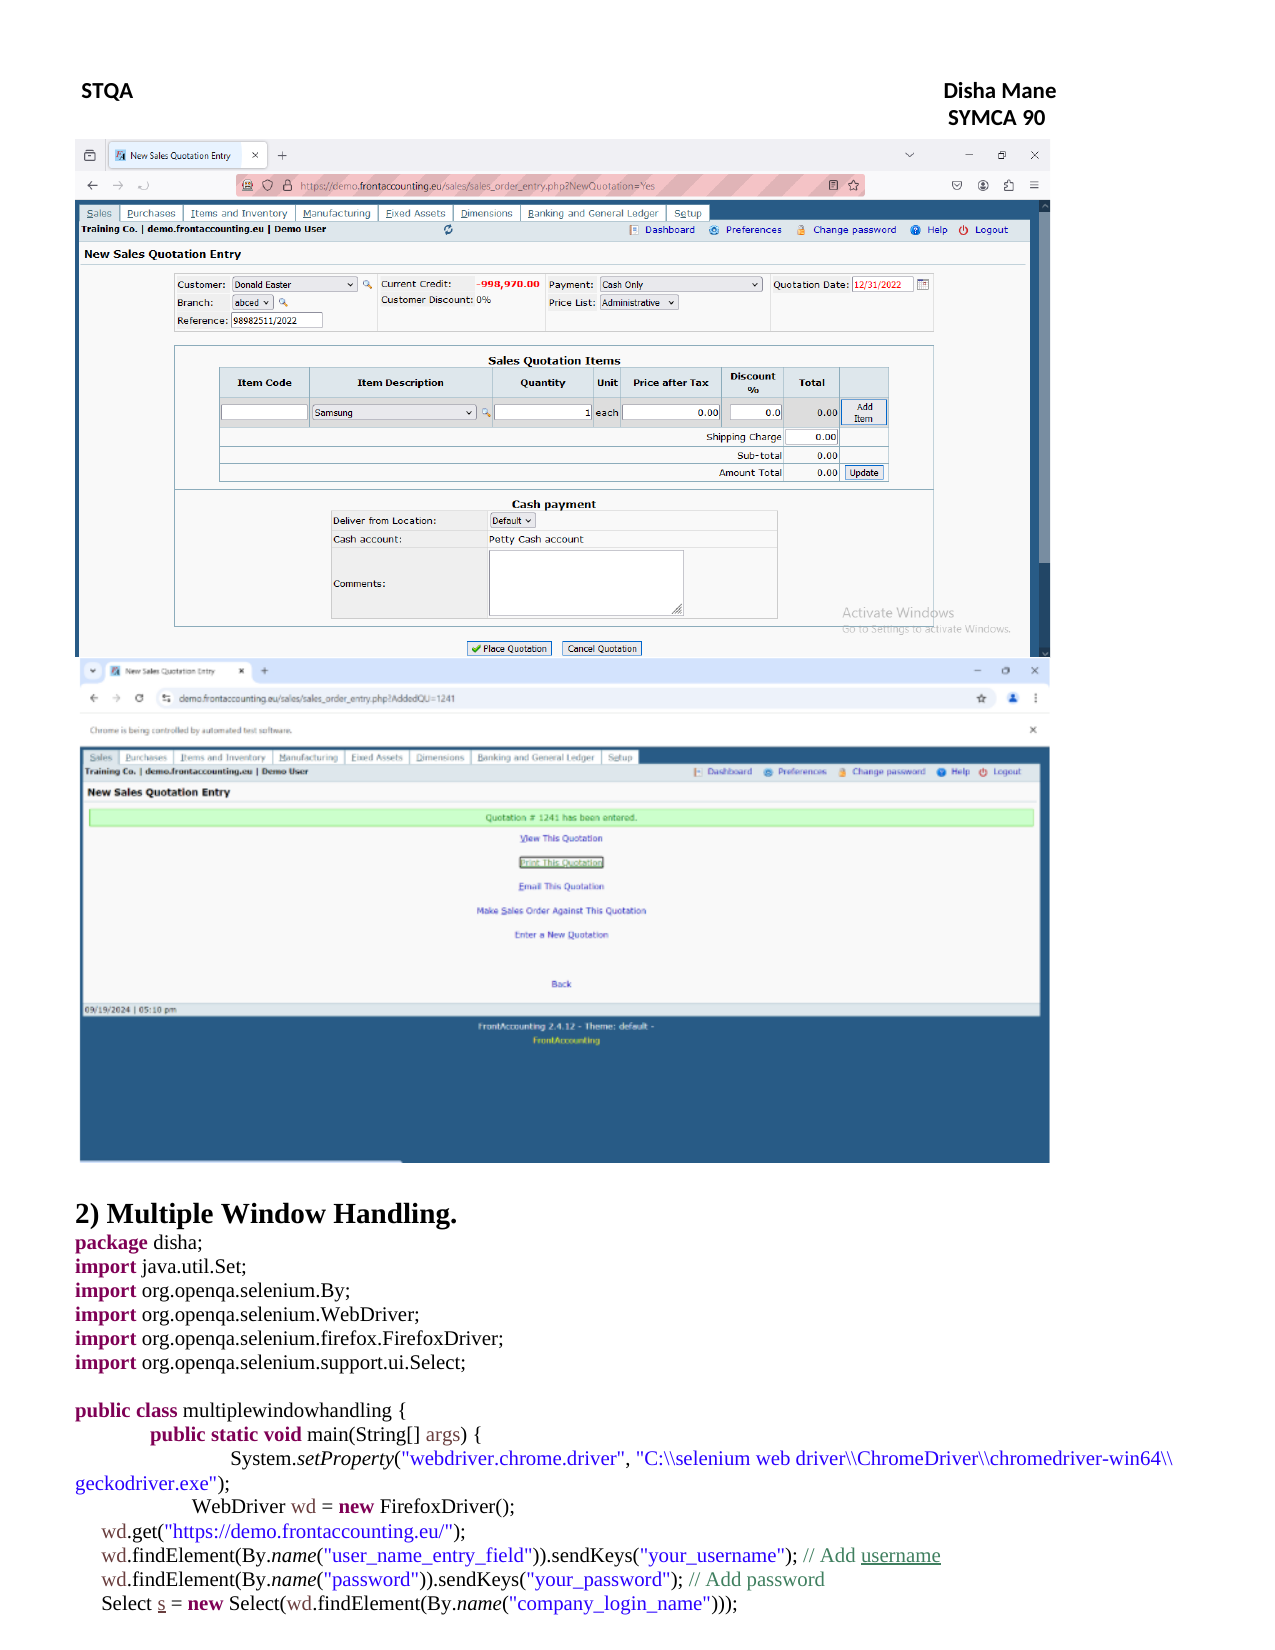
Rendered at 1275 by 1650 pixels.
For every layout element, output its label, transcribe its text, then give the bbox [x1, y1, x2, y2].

text package disha; [75, 1230, 1275, 1254]
text wd.get("https://demo.frontaccounting.eu/"); [75, 1518, 1275, 1543]
text WebDriver wd = new FirefoxDriver(); [75, 1494, 1275, 1518]
text wd.findElement(By.name("user_name_entry_field")).sendKeys("your_username"); // Add username [75, 1543, 1275, 1567]
text public class multiplewindowhandling { [75, 1398, 1275, 1422]
text public static void main(String[] args) { [75, 1422, 1275, 1446]
text import org.openqa.selenium.firefox.FirefoxDriver; [75, 1326, 1275, 1350]
text System.setProperty("webdriver.chrome.driver", "C:\\selenium web driver\\ChromeDriver\\chromedriver-win64\\geckodriver.exe"); [75, 1446, 1275, 1494]
text import java.util.Set; [75, 1254, 1275, 1278]
text import org.openqa.selenium.WebDriver; [75, 1302, 1275, 1326]
text import org.openqa.selenium.By; [75, 1278, 1275, 1302]
picture [75, 139, 1050, 1163]
text 2) Multiple Window Handling. [75, 1196, 1275, 1230]
text import org.openqa.selenium.support.ui.Select; [75, 1350, 1275, 1374]
text Select s = new Select(wd.findElement(By.name("company_login_name"))); [75, 1591, 1275, 1615]
text wd.findElement(By.name("password")).sendKeys("your_password"); // Add password [75, 1567, 1275, 1591]
